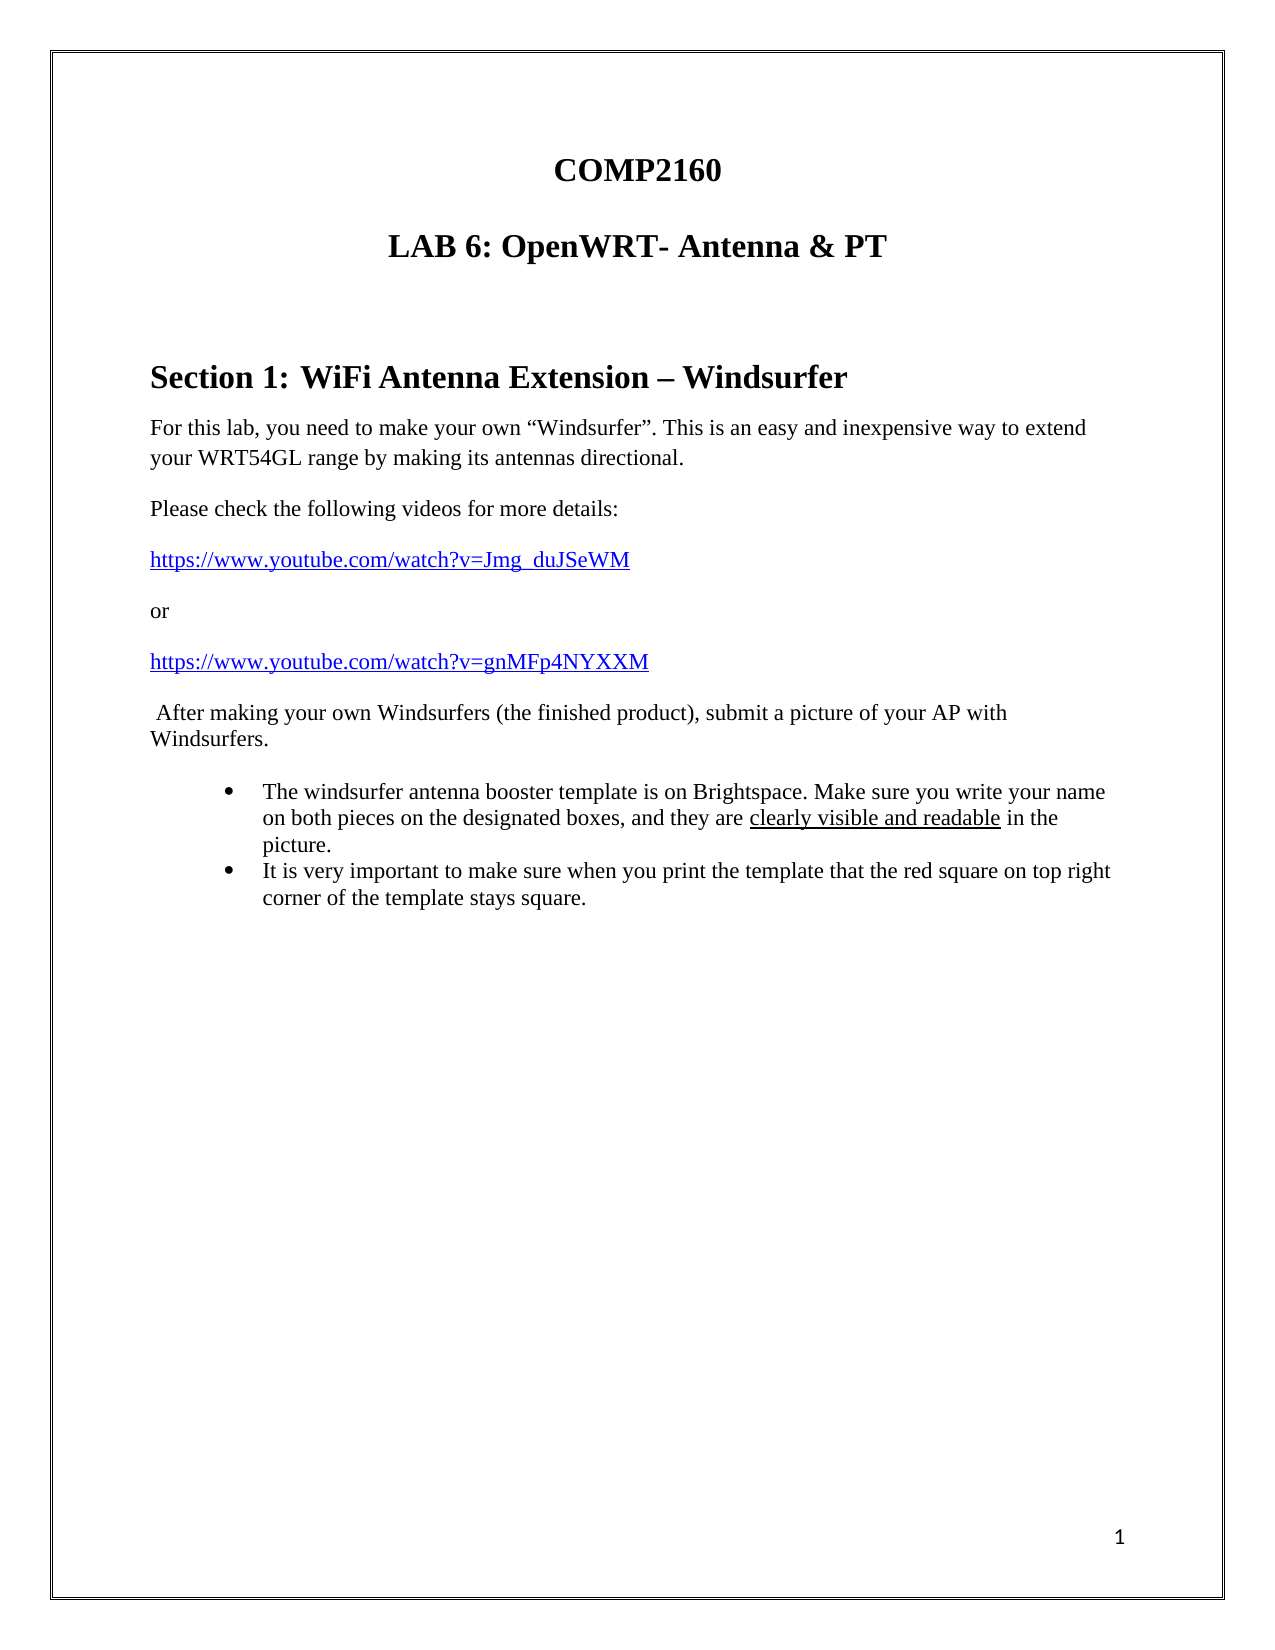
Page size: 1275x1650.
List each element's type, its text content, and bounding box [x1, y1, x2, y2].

text Please check the following videos for more details: [150, 495, 1125, 521]
text For this lab, you need to make your own “Windsurfer”. This is an easy and inexpensive way to extend your WRT54GL range by making its antennas directional. [150, 414, 1125, 470]
text or [150, 597, 1125, 623]
subtitle WiFi Antenna Extension – Windsurfer [150, 357, 1125, 395]
text LAB 6: OpenWRT- Antenna & PT [150, 227, 1125, 265]
list It is very important to make sure when you print the template that the red square on top right corner of the template stays square. [225, 857, 1125, 910]
text COMP2160 [150, 150, 1125, 188]
text https://www.youtube.com/watch?v=Jmg_duJSeWM [150, 546, 1125, 572]
list The windsurfer antenna booster template is on Brightspace. Make sure you write your name on both pieces on the designated boxes, and they are clearly visible and readable in the picture. [225, 778, 1125, 857]
text https://www.youtube.com/watch?v=gnMFp4NYXXM [150, 648, 1125, 674]
text After making your own Windsurfers (the finished product), submit a picture of your AP with Windsurfers. [150, 699, 1125, 752]
